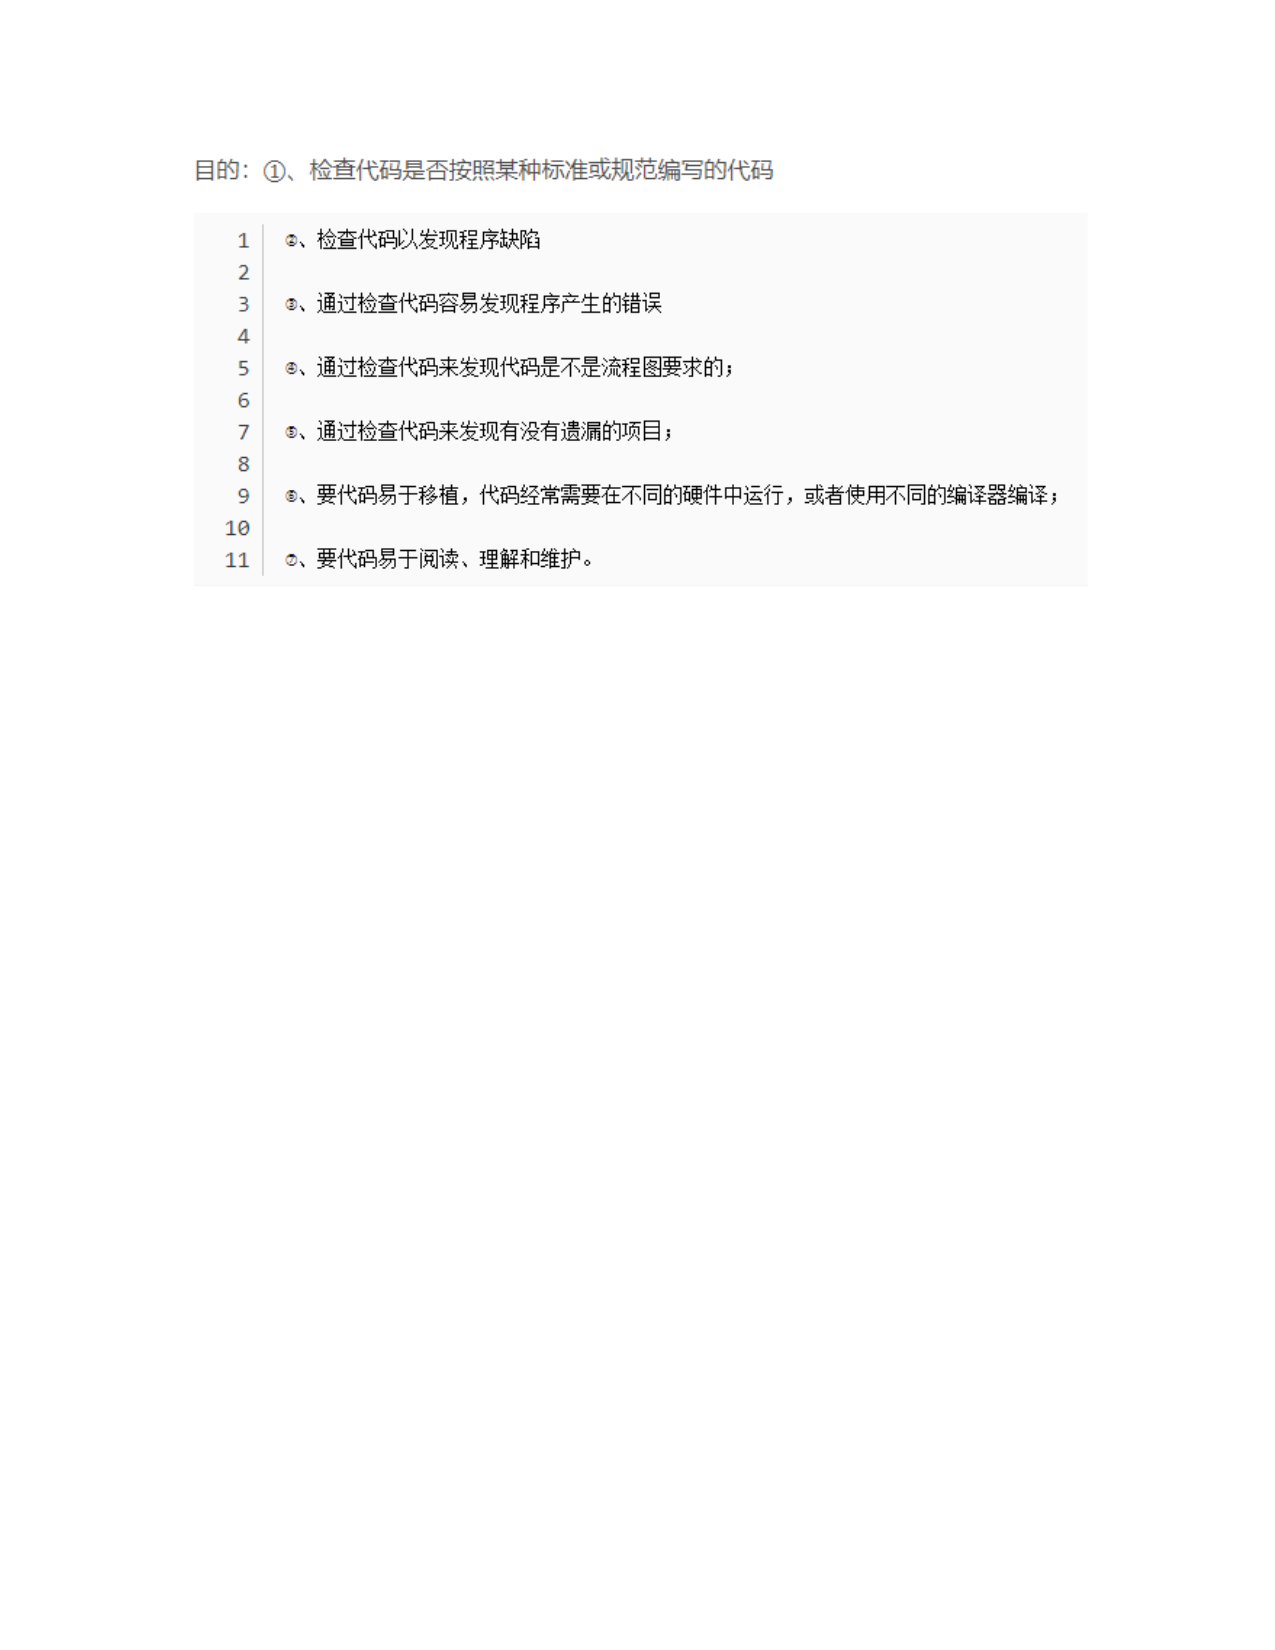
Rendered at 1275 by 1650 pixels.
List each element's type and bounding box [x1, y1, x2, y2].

picture [187, 150, 1088, 611]
